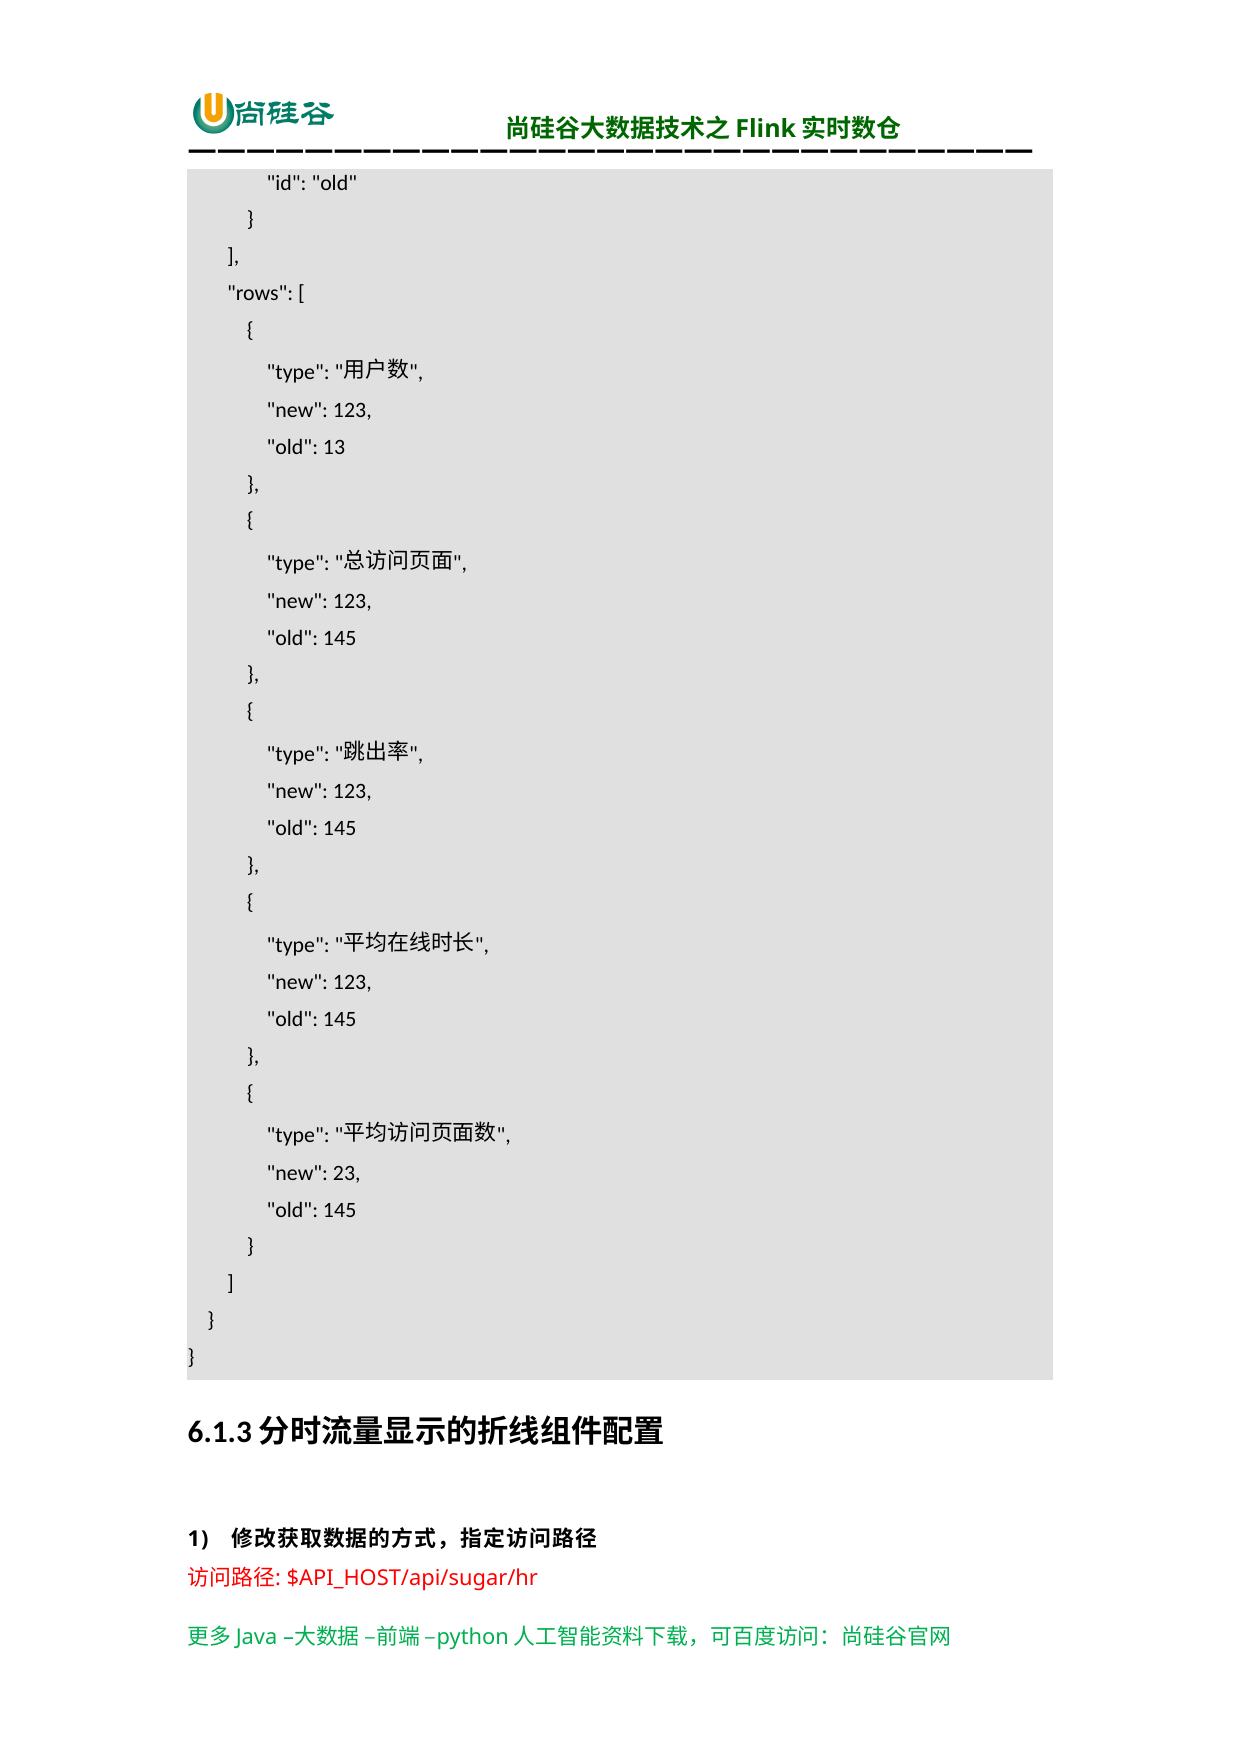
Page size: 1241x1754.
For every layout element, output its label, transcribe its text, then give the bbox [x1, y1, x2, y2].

text 访问路径: $API_HOST/api/sugar/hr [187, 1559, 1053, 1592]
text "old": 145 [187, 1196, 1053, 1233]
picture [187, 88, 338, 138]
text ] [187, 1269, 1053, 1306]
text "type": "跳出率", [187, 734, 1053, 778]
text "new": 123, [187, 968, 1053, 1005]
text } [187, 1233, 1053, 1269]
subtitle 6.1.3 分时流量显示的折线组件配置 [187, 1396, 1053, 1461]
text }, [187, 660, 1053, 697]
text { [187, 316, 1053, 352]
text "type": "用户数", [187, 352, 1053, 396]
text } [187, 205, 1053, 242]
text "type": "总访问页面", [187, 543, 1053, 587]
text "new": 23, [187, 1159, 1053, 1196]
text } [187, 1343, 1053, 1380]
text "id": "old" [187, 169, 1053, 205]
text } [187, 1306, 1053, 1343]
text "old": 13 [187, 433, 1053, 470]
text { [187, 697, 1053, 734]
text "new": 123, [187, 587, 1053, 624]
text ], [187, 242, 1053, 279]
text { [187, 1079, 1053, 1115]
subtitle 修改获取数据的方式，指定访问路径 [187, 1521, 1053, 1553]
text }, [187, 1042, 1053, 1079]
text { [187, 888, 1053, 925]
text }, [187, 470, 1053, 506]
text "rows": [ [187, 279, 1053, 316]
text "new": 123, [187, 778, 1053, 814]
text "new": 123, [187, 396, 1053, 433]
text { [187, 506, 1053, 543]
text "old": 145 [187, 814, 1053, 851]
text "old": 145 [187, 624, 1053, 660]
text "type": "平均在线时长", [187, 925, 1053, 968]
text "type": "平均访问页面数", [187, 1115, 1053, 1159]
text "old": 145 [187, 1005, 1053, 1042]
text }, [187, 851, 1053, 888]
